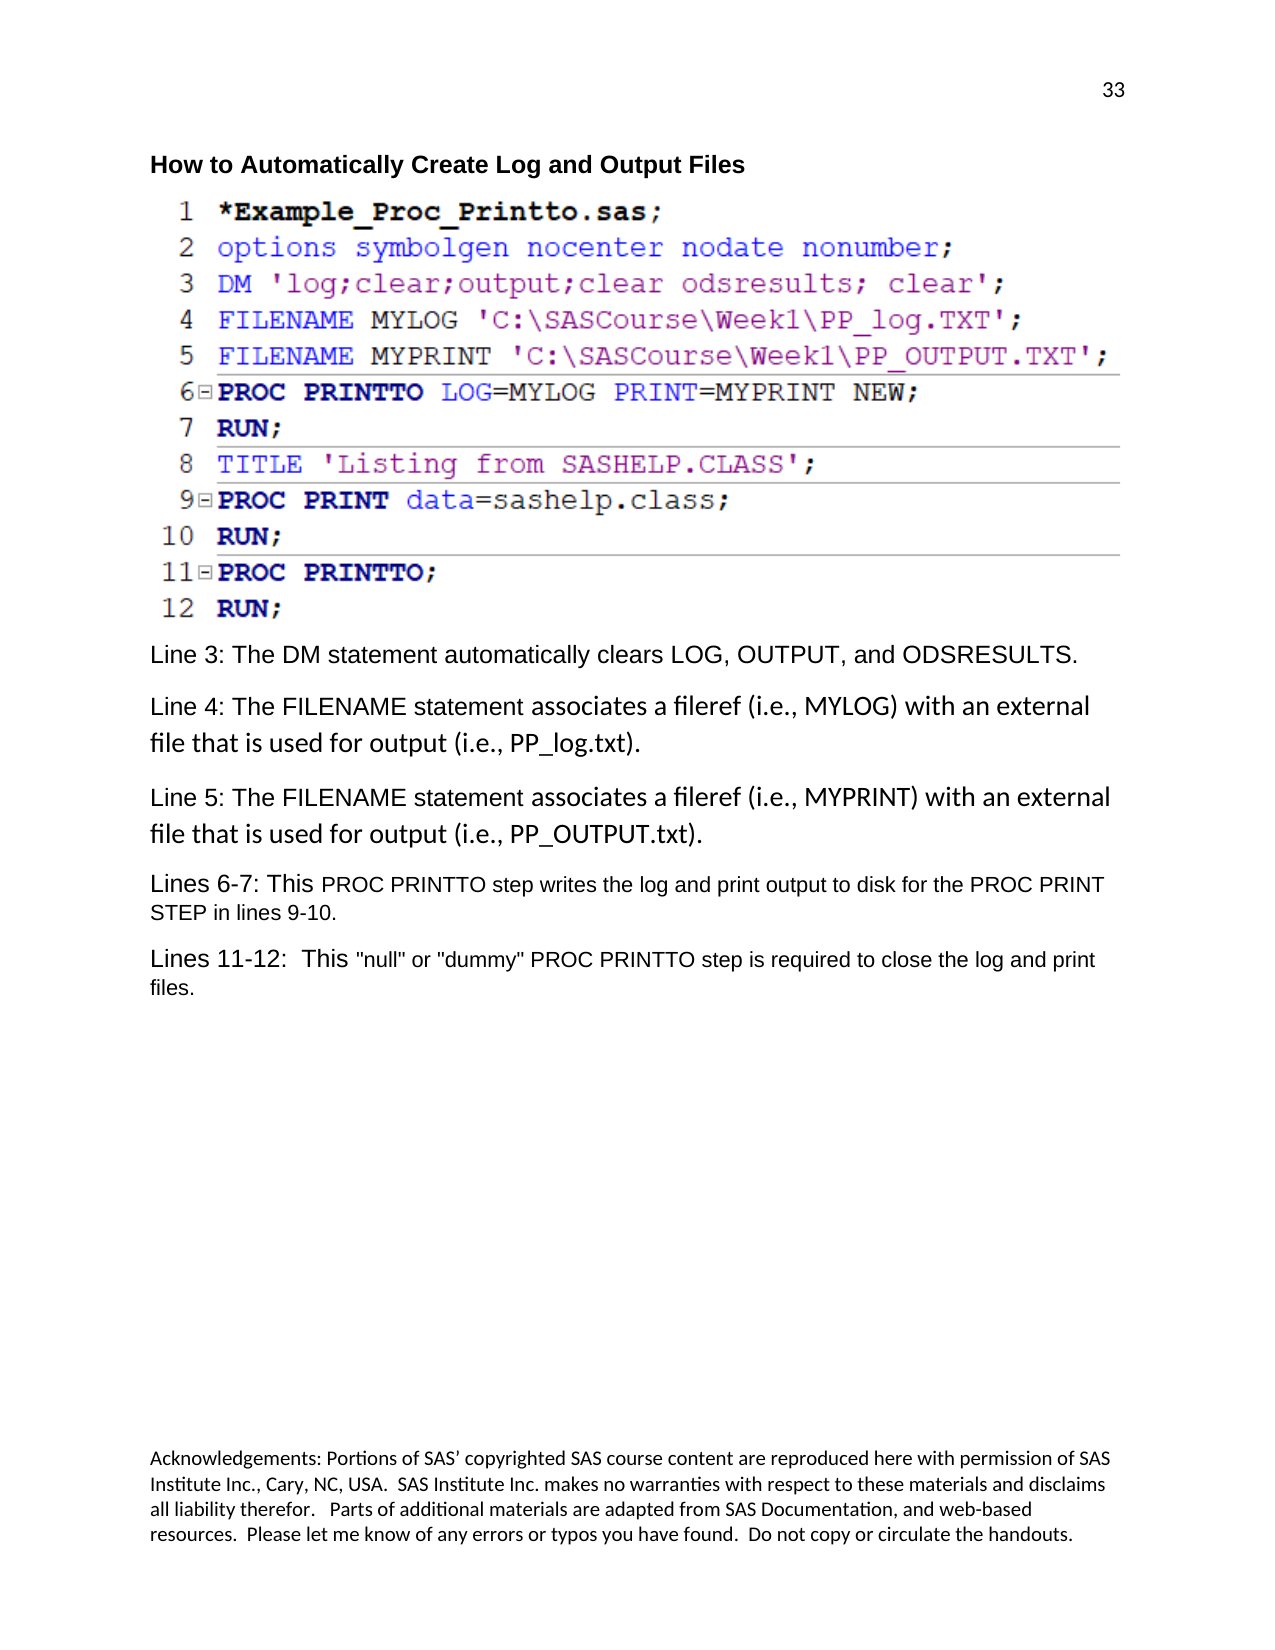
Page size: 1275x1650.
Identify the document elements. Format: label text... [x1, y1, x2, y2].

text Lines 6-7: This PROC PRINTTO step writes the log and print output to disk for the PROC PRINT STEP in lines 9-10. [150, 869, 1125, 925]
text How to Automatically Create Log and Output Files [150, 150, 1125, 179]
picture [150, 197, 1121, 622]
text Lines 11-12: This "null" or "dummy" PROC PRINTTO step is required to close the log and print files. [150, 944, 1125, 1000]
text Line 3: The DM statement automatically clears LOG, OUTPUT, and ODSRESULTS. [150, 640, 1125, 669]
text Line 4: The FILENAME statement associates a fileref (i.e., MYLOG) with an external file that is used for output (i.e., PP_log.txt). [150, 688, 1125, 759]
text Line 5: The FILENAME statement associates a fileref (i.e., MYPRINT) with an external file that is used for output (i.e., PP_OUTPUT.txt). [150, 778, 1125, 850]
